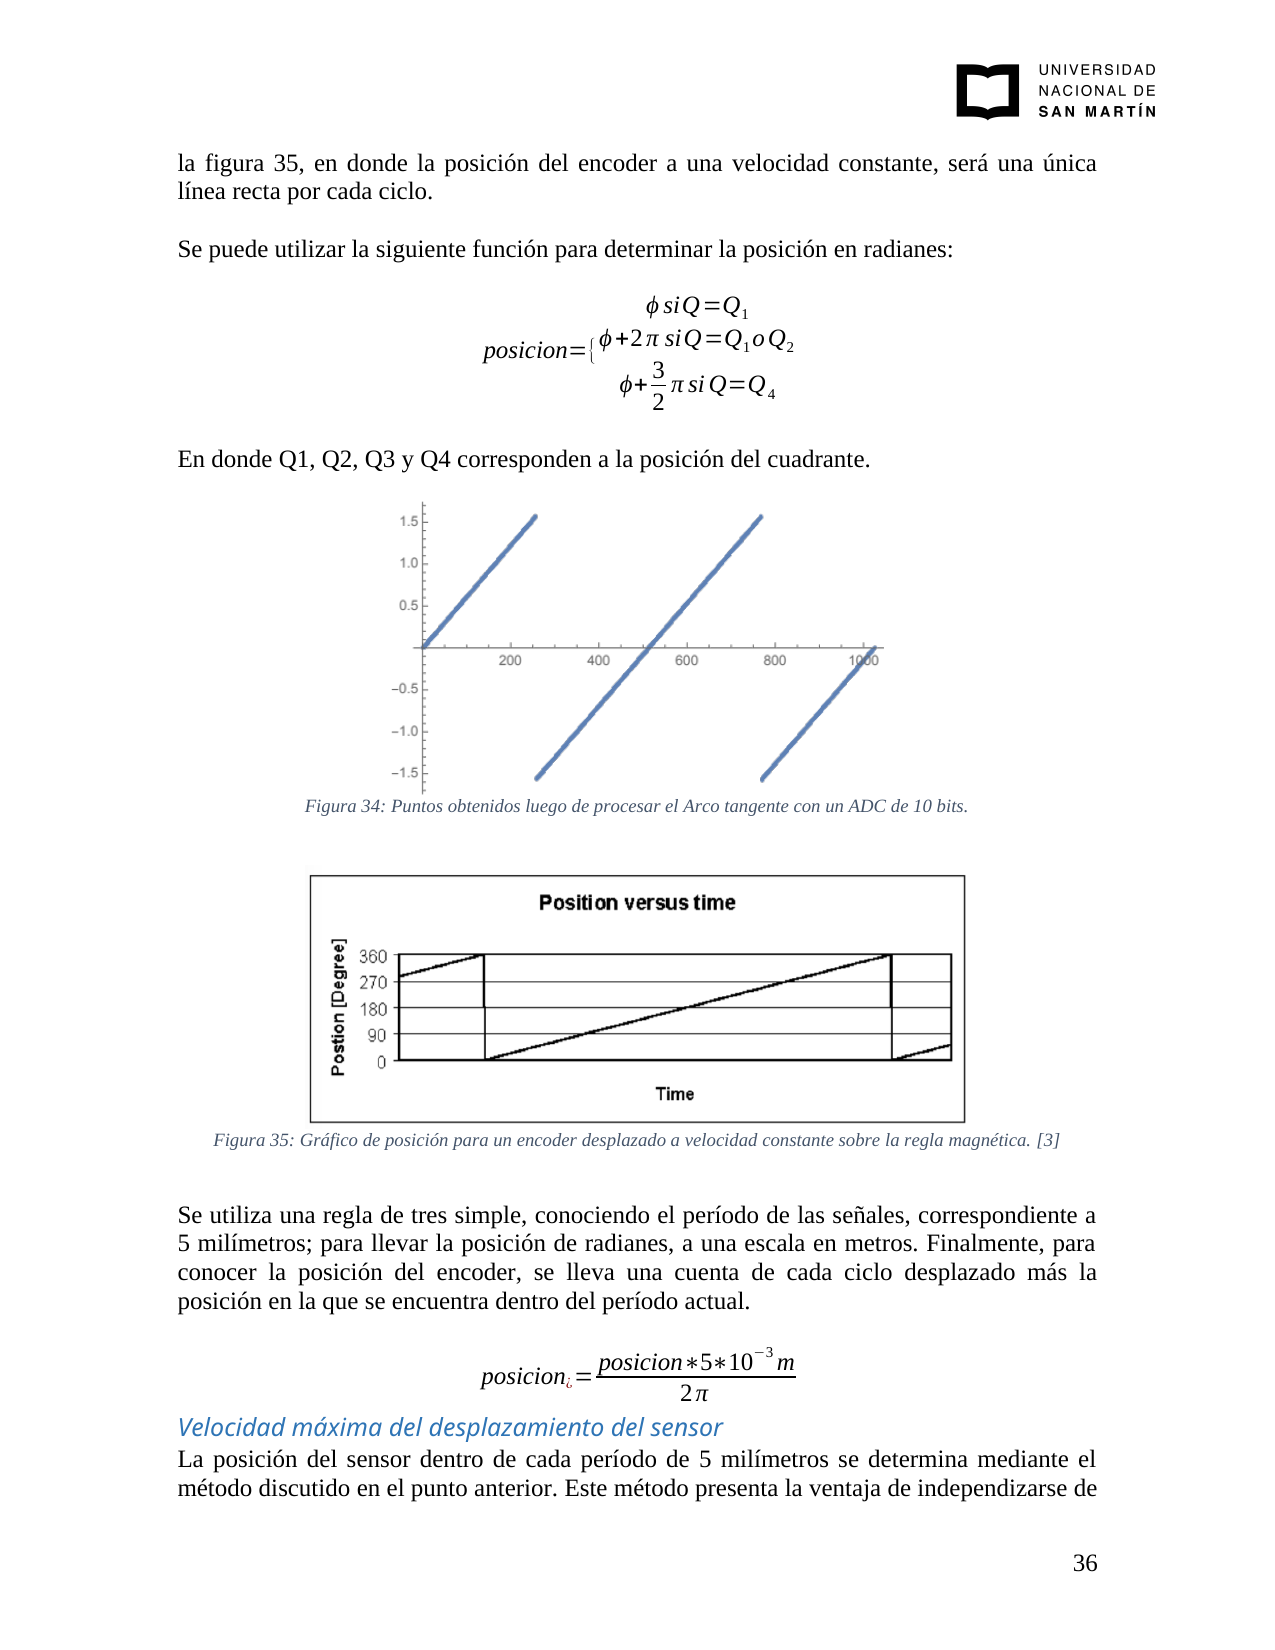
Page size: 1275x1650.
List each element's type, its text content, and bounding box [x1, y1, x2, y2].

text En donde Q1, Q2, Q3 y Q4 corresponden a la posición del cuadrante. [177, 444, 1098, 473]
subtitle Velocidad máxima del desplazamiento del sensor [177, 1410, 1098, 1444]
text Se puede utilizar la siguiente función para determinar la posición en radianes: [177, 234, 1098, 263]
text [177, 1444, 1098, 1502]
text Figura 34: Puntos obtenidos luego de procesar el Arco tangente con un ADC de 10 bits. [177, 795, 1098, 816]
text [177, 148, 1098, 205]
picture [945, 55, 1165, 128]
picture [305, 865, 970, 1129]
text Se utiliza una regla de tres simple, conociendo el período de las señales, correspondiente a 5 milímetros; para llevar la posición de radianes, a una escala en metros. Finalmente, para conocer la posición del encoder, se lleva una cuenta de cada ciclo desplazado más la posición en la que se encuentra dentro del período actual. [177, 1200, 1098, 1315]
text Figura 35: Gráfico de posición para un encoder desplazado a velocidad constante sobre la regla magnética. [177, 1128, 1098, 1150]
